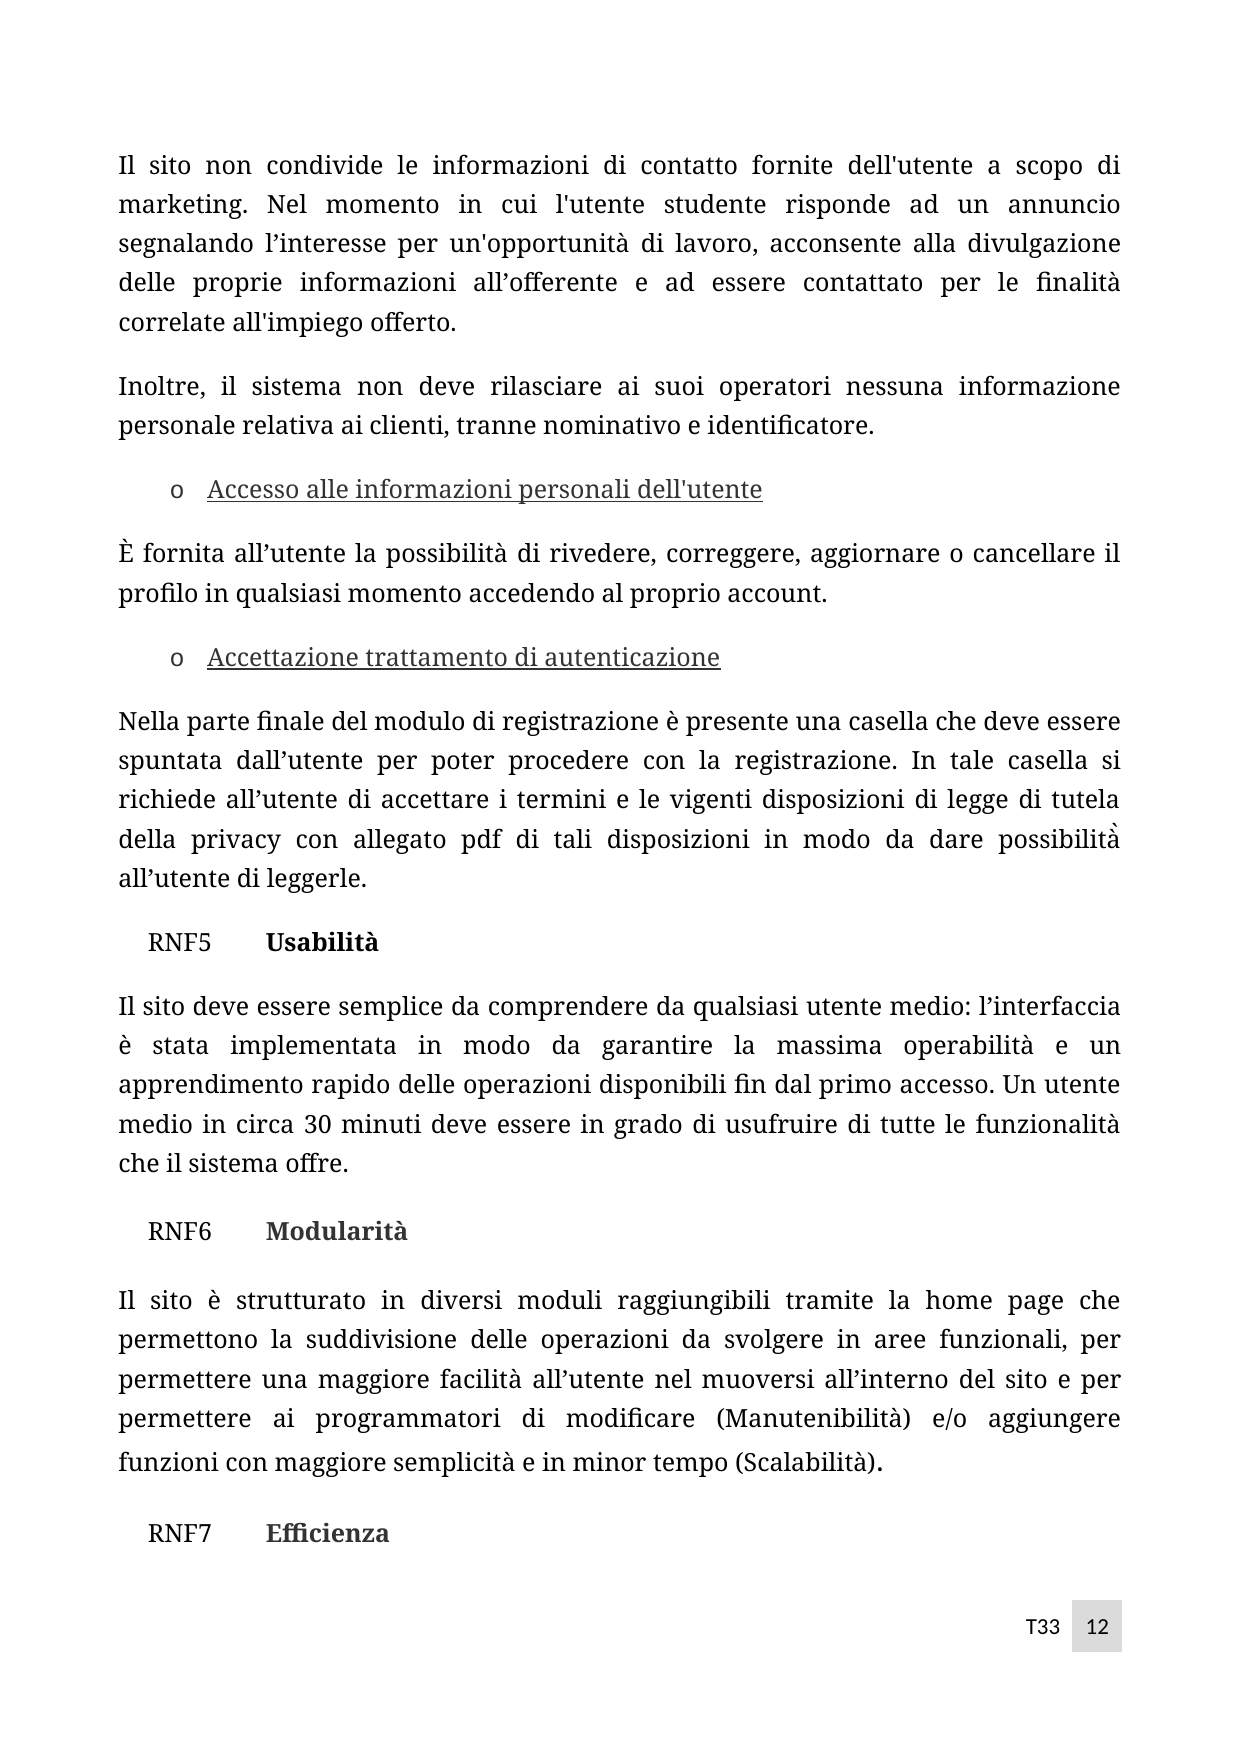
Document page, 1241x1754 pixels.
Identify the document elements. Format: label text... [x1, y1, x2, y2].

text Nella parte finale del modulo di registrazione è presente una casella che deve essere spuntata dall’utente per poter procedere con la registrazione. In tale casella si richiede all’utente di accettare i termini e le vigenti disposizioni di legge di tutela della privacy con allegato pdf di tali disposizioni in modo da dare possibilità̀ all’utente di leggerle. [118, 704, 1122, 894]
list Accettazione trattamento di autenticazione [169, 639, 1122, 674]
text Il sito è strutturato in diversi moduli raggiungibili tramite la home page che permettono la suddivisione delle operazioni da svolgere in aree funzionali, per permettere una maggiore facilità all’utente nel muoversi all’interno del sito e per permettere ai programmatori di modificare (Manutenibilità) e/o aggiungere funzioni con maggiore semplicità e in minor tempo (Scalabilità). [118, 1283, 1122, 1480]
text È fornita all’utente la possibilità di rivedere, correggere, aggiornare o cancellare il profilo in qualsiasi momento accedendo al proprio account. [118, 536, 1122, 609]
text RNF5 Usabilità [148, 925, 1122, 959]
text Inoltre, il sistema non deve rilasciare ai suoi operatori nessuna informazione personale relativa ai clienti, tranne nominativo e identificatore. [118, 368, 1122, 442]
text RNF7 Efficienza [148, 1515, 1122, 1549]
text Il sito non condivide le informazioni di contatto fornite dell'utente a scopo di marketing. Nel momento in cui l'utente studente risponde ad un annuncio segnalando l’interesse per un'opportunità di lavoro, acconsente alla divulgazione delle proprie informazioni all’offerente e ad essere contattato per le finalità correlate all'impiego offerto. [118, 148, 1122, 338]
text RNF6 Modularità [148, 1214, 1122, 1248]
list Accesso alle informazioni personali dell'utente [169, 472, 1122, 506]
text Il sito deve essere semplice da comprendere da qualsiasi utente medio: l’interfaccia è stata implementata in modo da garantire la massima operabilità e un apprendimento rapido delle operazioni disponibili fin dal primo accesso. Un utente medio in circa 30 minuti deve essere in grado di usufruire di tutte le funzionalità che il sistema offre. [118, 989, 1122, 1179]
